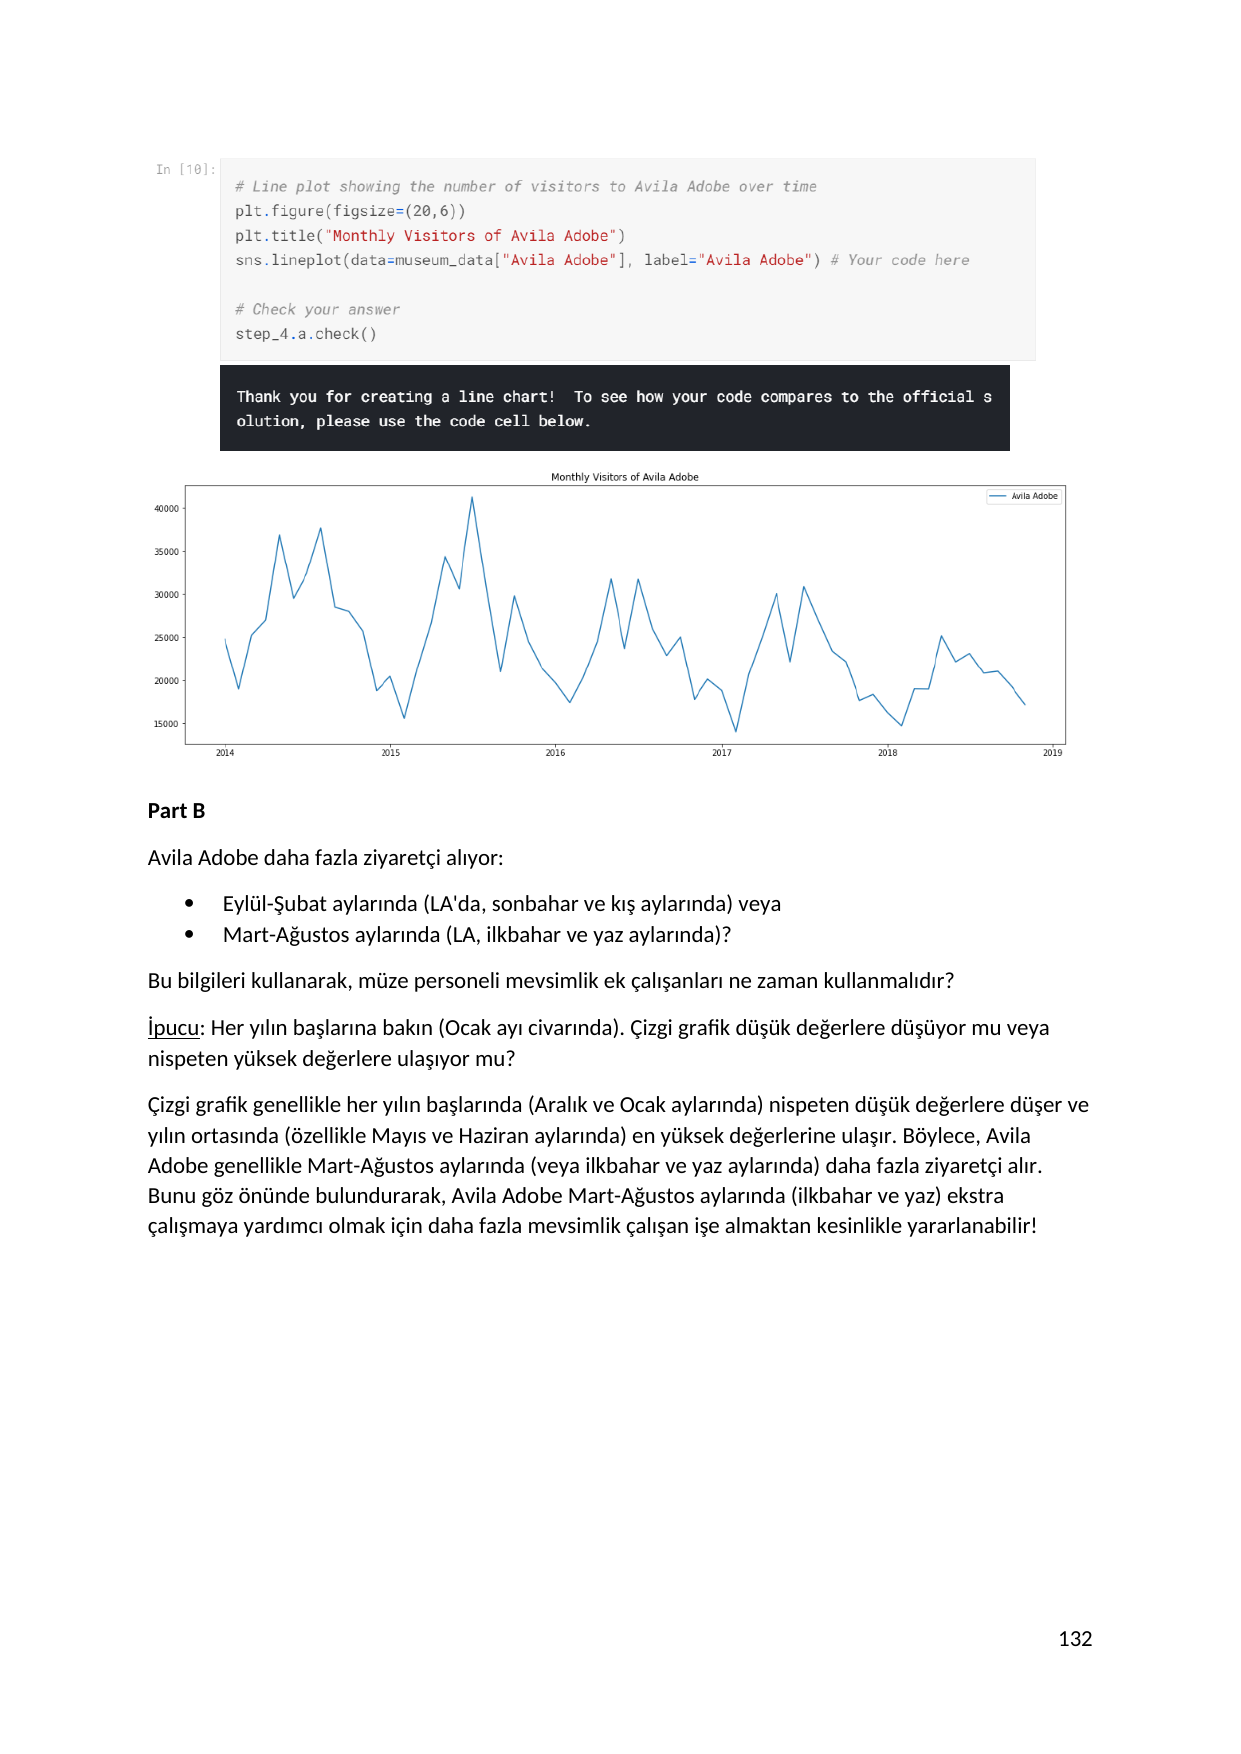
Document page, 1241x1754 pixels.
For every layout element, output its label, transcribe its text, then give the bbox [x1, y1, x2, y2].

text Bu bilgileri kullanarak, müze personeli mevsimlik ek çalışanları ne zaman kullanmalıdır? [148, 967, 1093, 995]
picture [147, 460, 1093, 772]
list Eylül-Şubat aylarında (LA'da, sonbahar ve kış aylarında) veya [185, 889, 1093, 918]
list Mart-Ağustos aylarında (LA, ilkbahar ve yaz aylarında)? [185, 920, 1093, 948]
picture [147, 147, 1057, 459]
text İpucu: Her yılın başlarına bakın (Ocak ayı civarında). Çizgi grafik düşük değerlere düşüyor mu veya nispeten yüksek değerlere ulaşıyor mu? [148, 1013, 1093, 1072]
text Çizgi grafik genellikle her yılın başlarında (Aralık ve Ocak aylarında) nispeten düşük değerlere düşer ve yılın ortasında (özellikle Mayıs ve Haziran aylarında) en yüksek değerlerine ulaşır. Böylece, Avila Adobe genellikle Mart-Ağustos aylarında (veya ilkbahar ve yaz aylarında) daha fazla ziyaretçi alır. Bunu göz önünde bulundurarak, Avila Adobe Mart-Ağustos aylarında (ilkbahar ve yaz) ekstra çalışmaya yardımcı olmak için daha fazla mevsimlik çalışan işe almaktan kesinlikle yararlanabilir! [148, 1091, 1093, 1239]
text Avila Adobe daha fazla ziyaretçi alıyor: [148, 843, 1093, 871]
text Part B [148, 796, 1093, 824]
